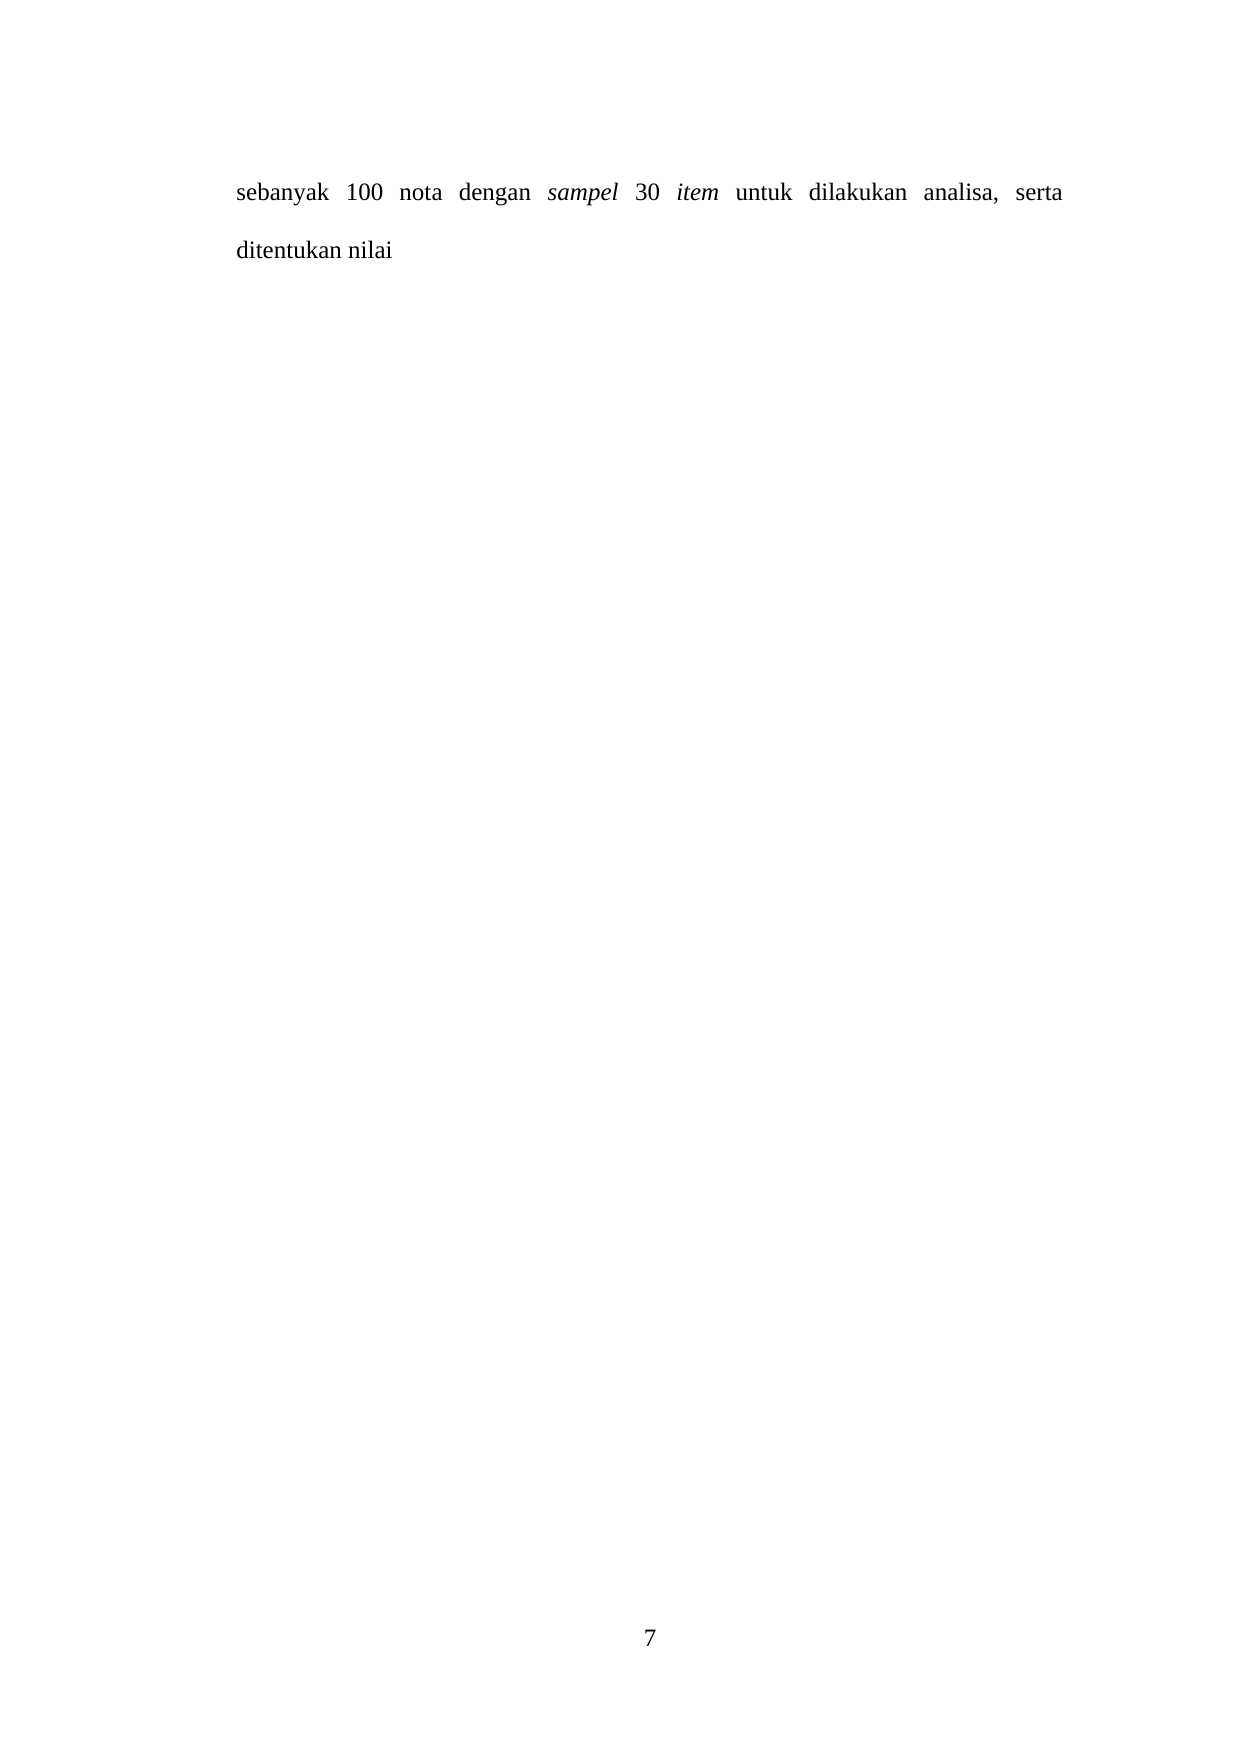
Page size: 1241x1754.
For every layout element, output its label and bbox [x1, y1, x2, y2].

text [236, 177, 1063, 263]
